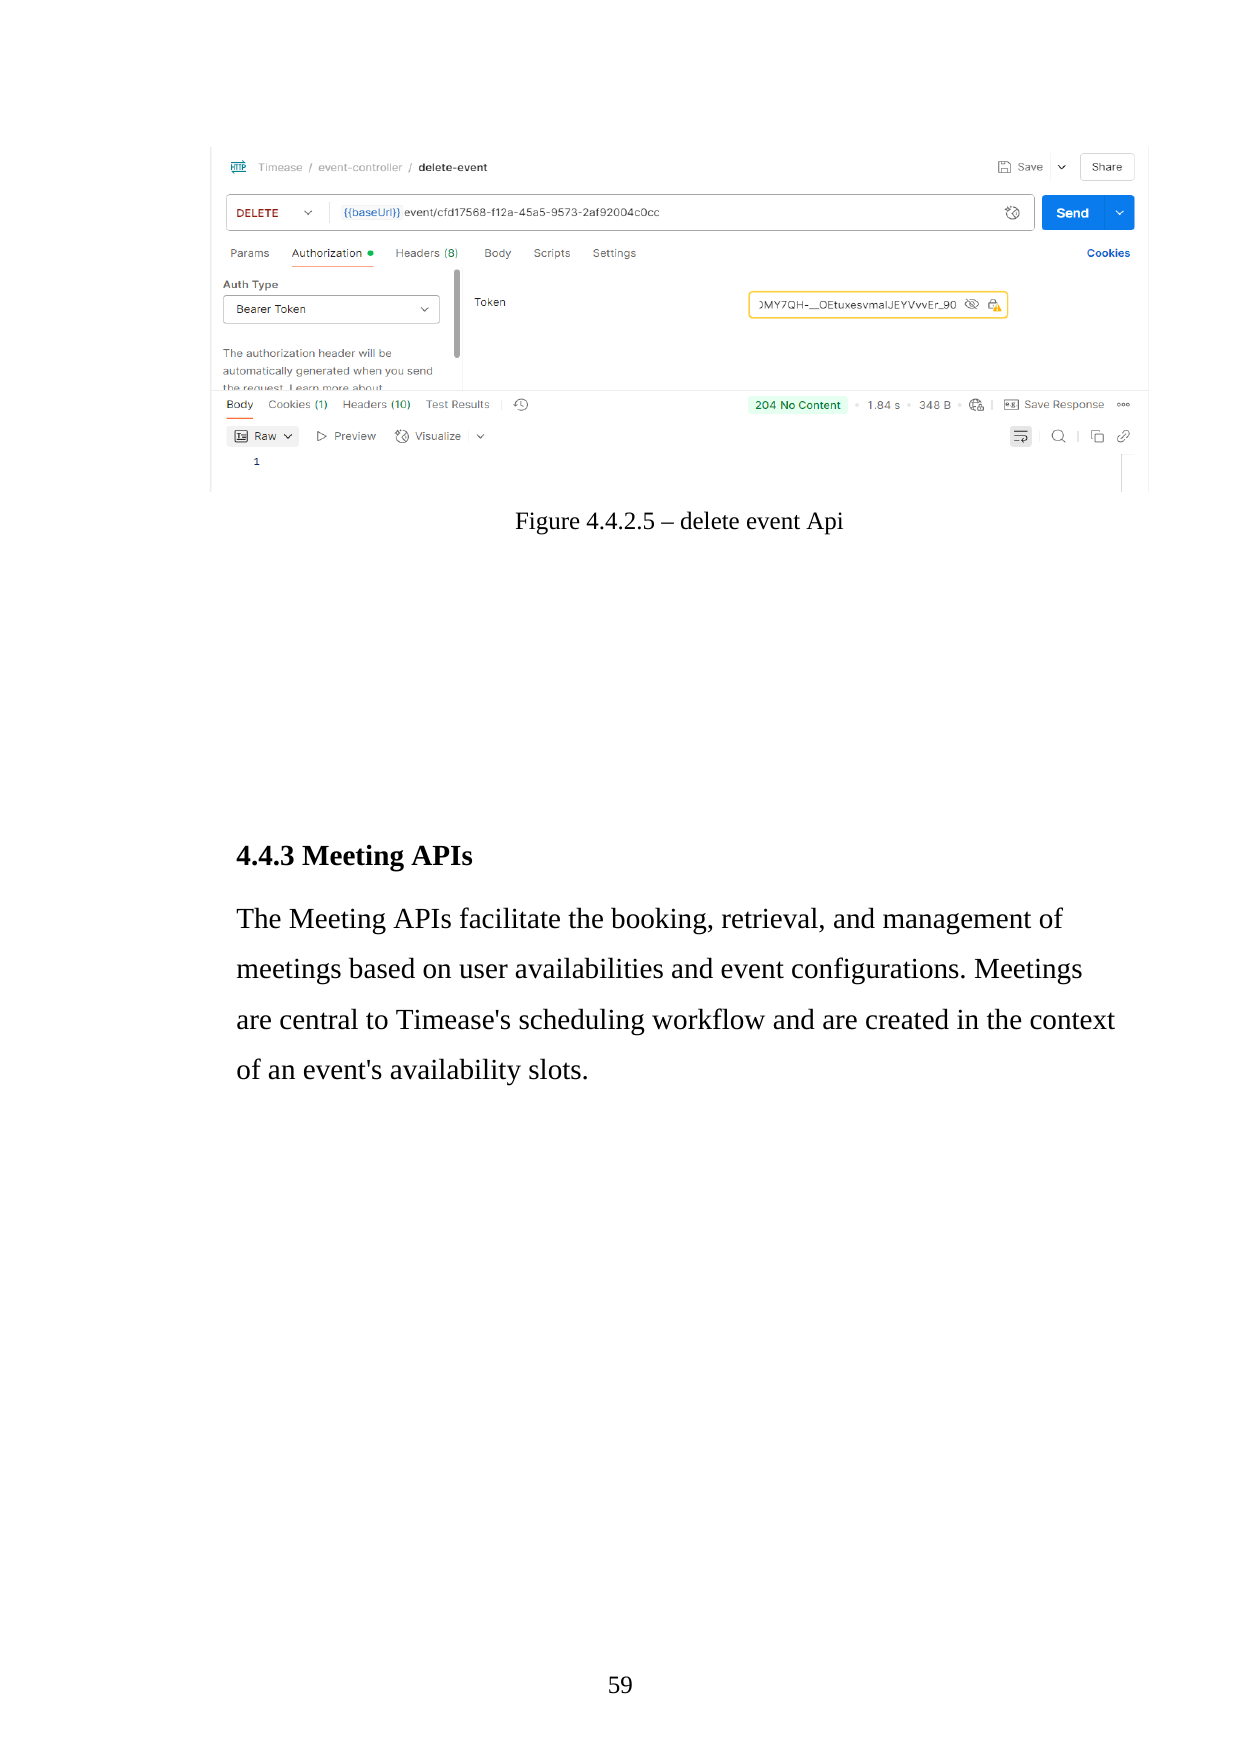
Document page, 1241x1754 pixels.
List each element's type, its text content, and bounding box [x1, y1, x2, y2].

text The Meeting APIs facilitate the booking, retrieval, and management of meetings based on user availabilities and event configurations. Meetings are central to Timease's scheduling workflow and are created in the context of an event's availability slots. [236, 901, 1122, 1086]
picture [209, 147, 1149, 492]
text Figure 4.4.2.5 – delete event Api [236, 492, 1122, 535]
subtitle 4.4.3 Meeting APIs [236, 838, 1122, 872]
